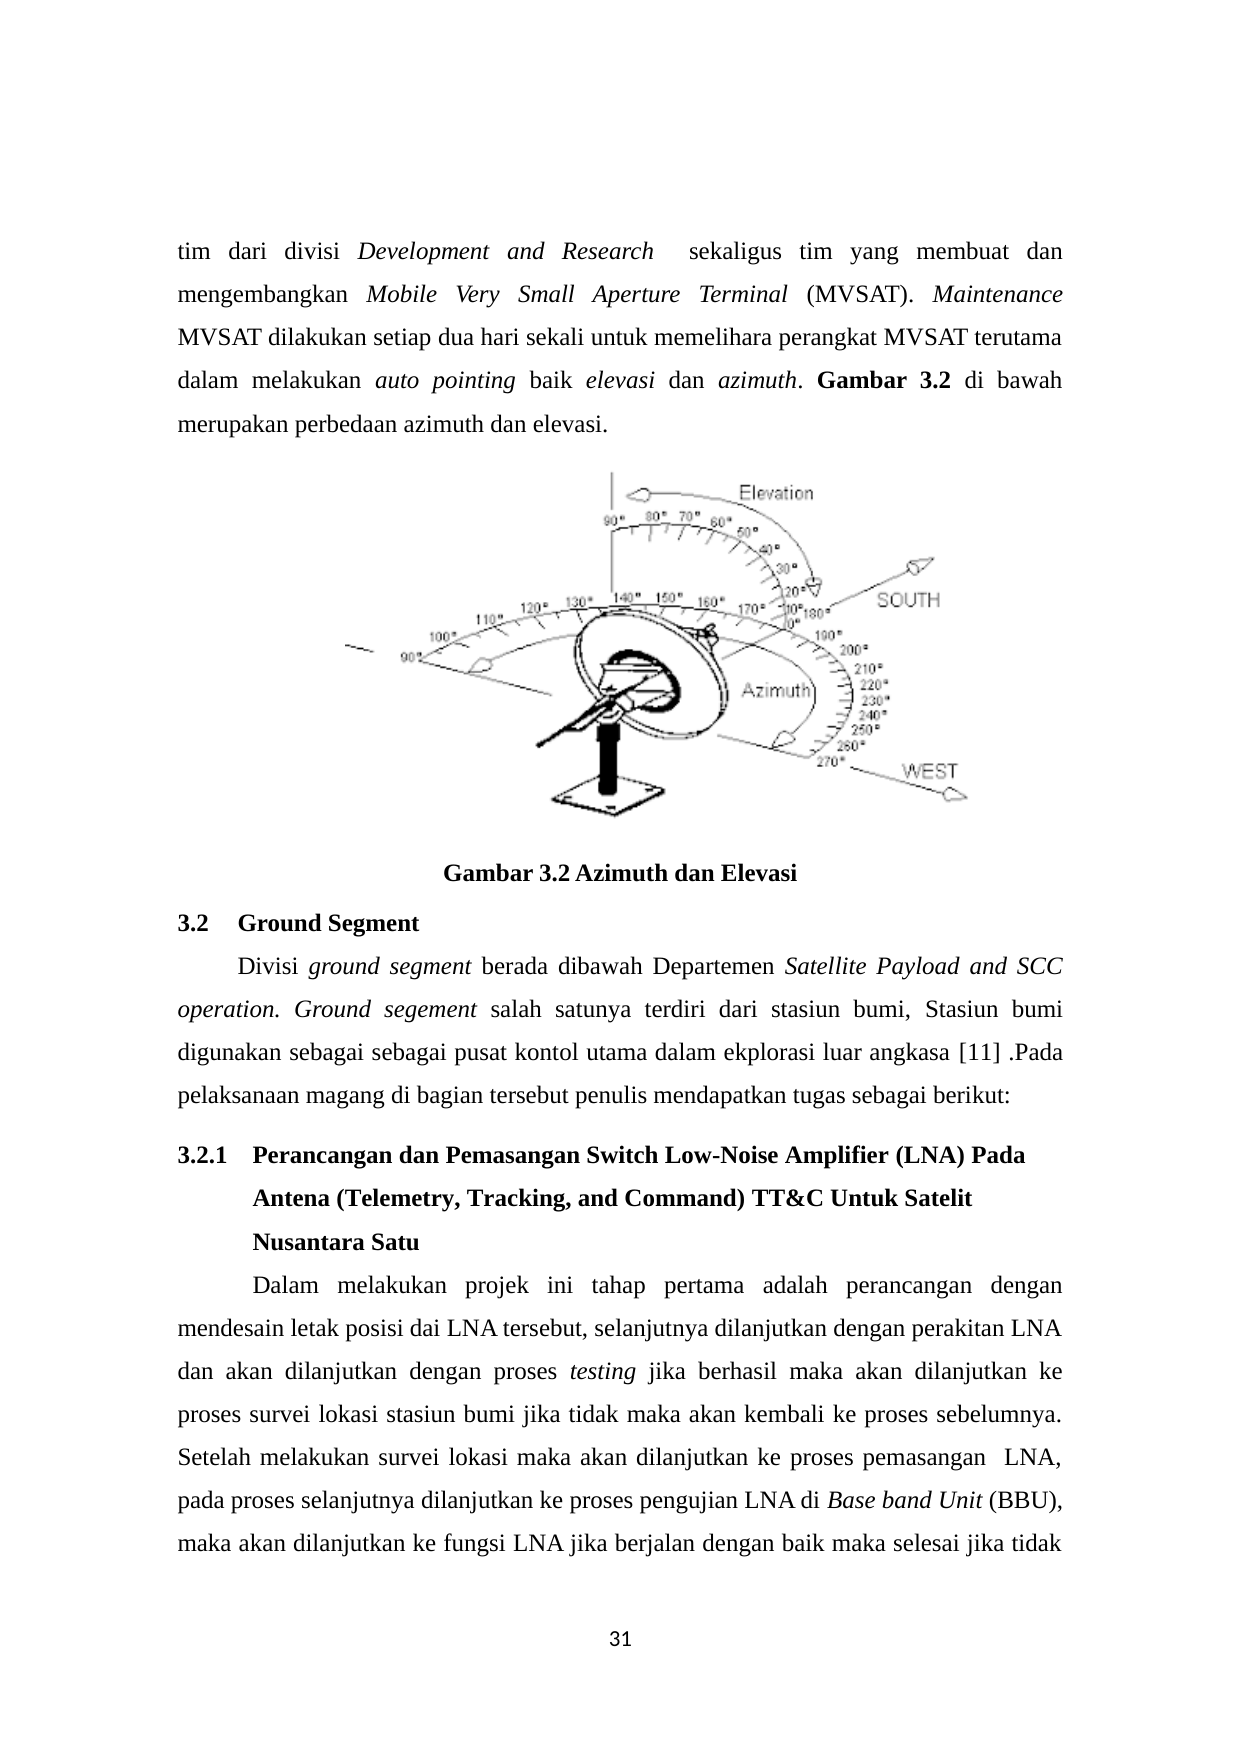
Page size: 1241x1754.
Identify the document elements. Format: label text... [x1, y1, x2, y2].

subtitle Ground Segment [177, 908, 1063, 937]
text Divisi ground segment berada dibawah Departemen Satellite Payload and SCC operation. Ground segement salah satunya terdiri dari stasiun bumi, Stasiun bumi digunakan sebagai sebagai pusat kontol utama dalam ekplorasi luar angkasa .Pada pelaksanaan magang di bagian tersebut penulis mendapatkan tugas sebagai berikut: [177, 951, 1063, 1109]
text Gambar 3.2 Azimuth dan Elevasi [177, 858, 1063, 887]
text Perancangan dan Pemasangan Switch Low-Noise Amplifier (LNA) Pada Antena (Telemetry, Tracking, and Command) TT&C Untuk Satelit Nusantara Satu [177, 1140, 1063, 1255]
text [177, 236, 1063, 437]
picture [345, 468, 970, 828]
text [177, 1270, 1063, 1557]
